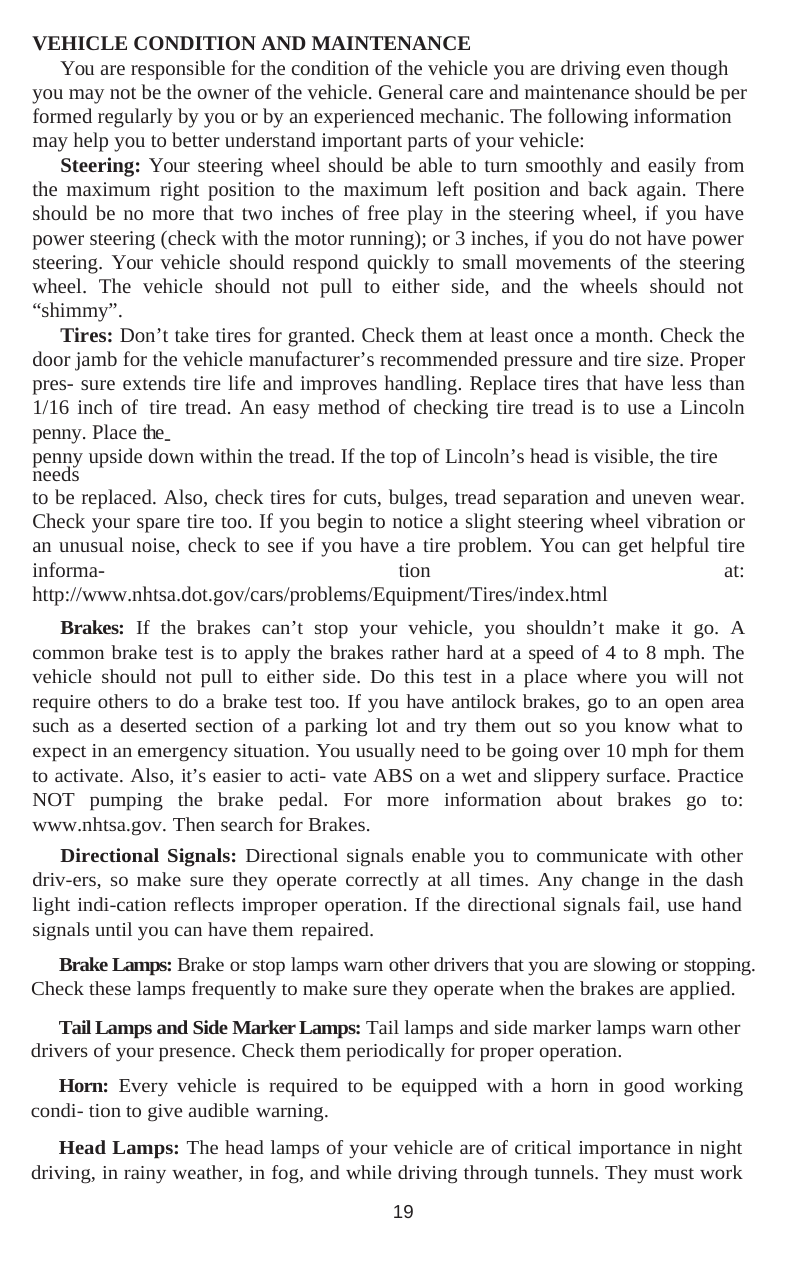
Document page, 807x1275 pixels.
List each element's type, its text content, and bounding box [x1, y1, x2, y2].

text Brake Lamps: Brake or stop lamps warn other drivers that you are slowing or stopping. [59, 953, 756, 976]
text Steering: Your steering wheel should be able to turn smoothly and easily from the maximum right position to the maximum left position and back again. There should be no more that two inches of free play in the steering wheel, if you have power steering (check with the motor running); or 3 inches, if you do not have power steering. Your vehicle should respond quickly to small movements of the steering wheel. The vehicle should not pull to either side, and the wheels should not “shimmy”. [32, 153, 745, 322]
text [31, 1136, 744, 1184]
text to be replaced. Also, check tires for cuts, bulges, tread separation and uneven wear. Check your spare tire too. If you begin to notice a slight steering wheel vibration or an unusual noise, check to see if you have a tire problem. You can get helpful tire informa- tion at: http://www.nhtsa.dot.gov/cars/problems/Equipment/Tires/index.html [32, 485, 745, 606]
text Horn: Every vehicle is required to be equipped with a horn in good working condi- tion to give audible warning. [31, 1074, 743, 1122]
text Check these lamps frequently to make sure they operate when the brakes are applied. [31, 977, 756, 999]
text Tail Lamps and Side Marker Lamps: Tail lamps and side marker lamps warn other drivers of your presence. Check them periodically for proper operation. [31, 1016, 741, 1062]
subtitle VEHICLE CONDITION AND MAINTENANCE [32, 31, 756, 55]
text penny upside down within the tread. If the top of Lincoln’s head is visible, the tire needs [32, 450, 756, 485]
text Brakes: If the brakes can’t stop your vehicle, you shouldn’t make it go. A common brake test is to apply the brakes rather hard at a speed of 4 to 8 mph. The vehicle should not pull to either side. Do this test in a place where you will not require others to do a brake test too. If you have antilock brakes, go to an open area such as a deserted section of a parking lot and try them out so you know what to expect in an emergency situation. You usually need to be going over 10 mph for them to activate. Also, it’s easier to acti- vate ABS on a wet and slippery surface. Practice NOT pumping the brake pedal. For more information about brakes go to: www.nhtsa.gov. Then search for Brakes. [32, 616, 745, 836]
text You are responsible for the condition of the vehicle you are driving even though you may not be the owner of the vehicle. General care and maintenance should be per formed regularly by you or by an experienced mechanic. The following information may help you to better understand important parts of your vehicle: [32, 56, 756, 152]
text Tires: Don’t take tires for granted. Check them at least once a month. Check the door jamb for the vehicle manufacturer’s recommended pressure and tire size. Proper pres- sure extends tire life and improves handling. Replace tires that have less than 1/16 inch of tire tread. An easy method of checking tire tread is to use a Lincoln penny. Place the- [32, 322, 745, 449]
text Directional Signals: Directional signals enable you to communicate with other driv-ers, so make sure they operate correctly at all times. Any change in the dash light indi-cation reflects improper operation. If the directional signals fail, use hand signals until you can have them repaired. [32, 844, 744, 940]
